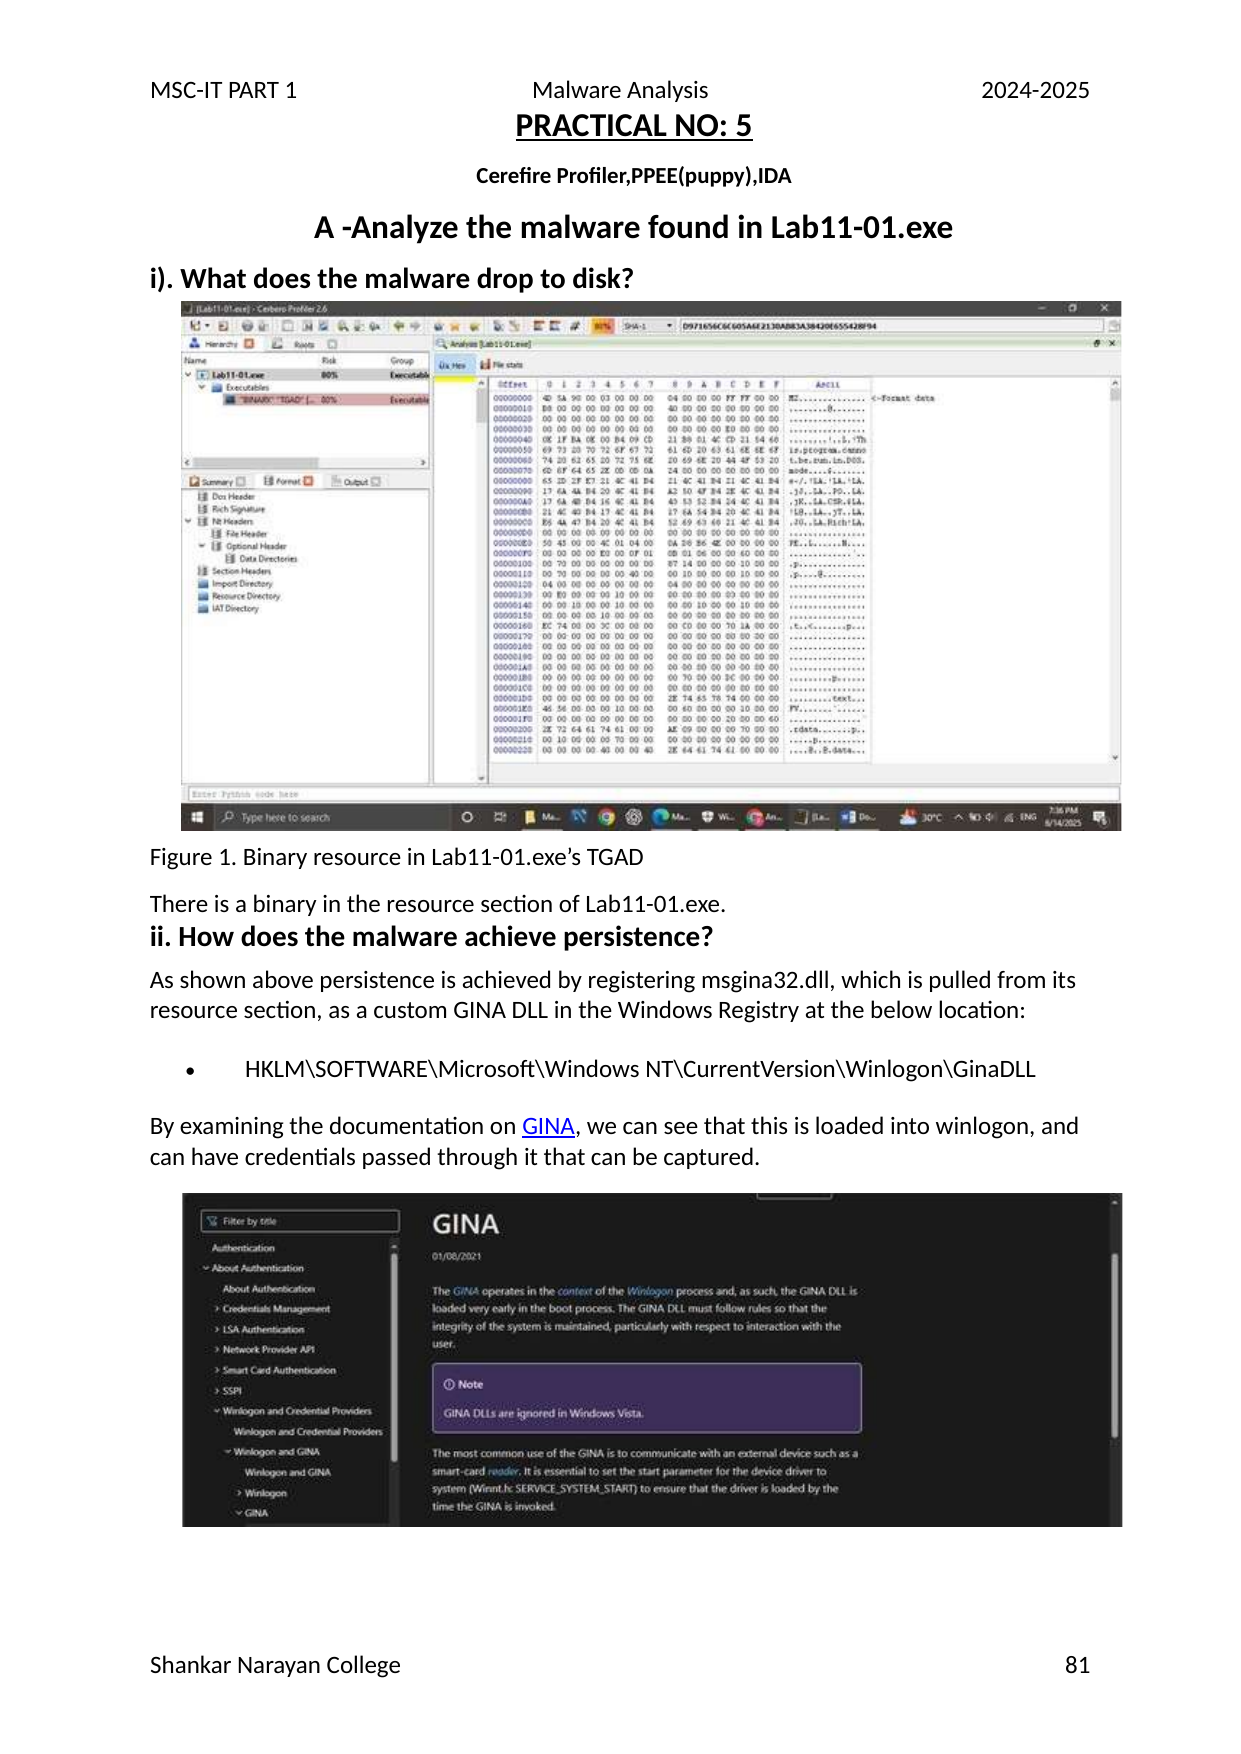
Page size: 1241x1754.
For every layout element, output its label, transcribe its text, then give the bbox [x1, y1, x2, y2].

picture [181, 301, 1122, 831]
text There is a binary in the resource section of Lab11-01.exe. ii. How does the malware achieve persistence? [149, 888, 742, 954]
text • HKLM\SOFTWARE\Microsoft\Windows NT\CurrentVersion\Winlogon\GinaDLL [150, 1053, 1122, 1084]
text A -Analyze the malware found in Lab11-01.exe [152, 206, 1115, 247]
picture [182, 1193, 1123, 1527]
text As shown above persistence is achieved by registering msgina32.dll, which is pulled from its resource section, as a custom GINA DLL in the Windows Registry at the below location: [149, 964, 1116, 1025]
text PRACTICAL NO: 5 [152, 104, 1116, 145]
text i). What does the malware drop to disk? [149, 260, 1116, 296]
text By examining the documentation on GINA, we can see that this is loaded into winlogon, and can have credentials passed through it that can be captured. [149, 1110, 1116, 1171]
text Figure 1. Binary resource in Lab11-01.exe’s TGAD [149, 841, 1116, 871]
text Cerefire Profiler,PPEE(puppy),IDA [152, 162, 1116, 190]
